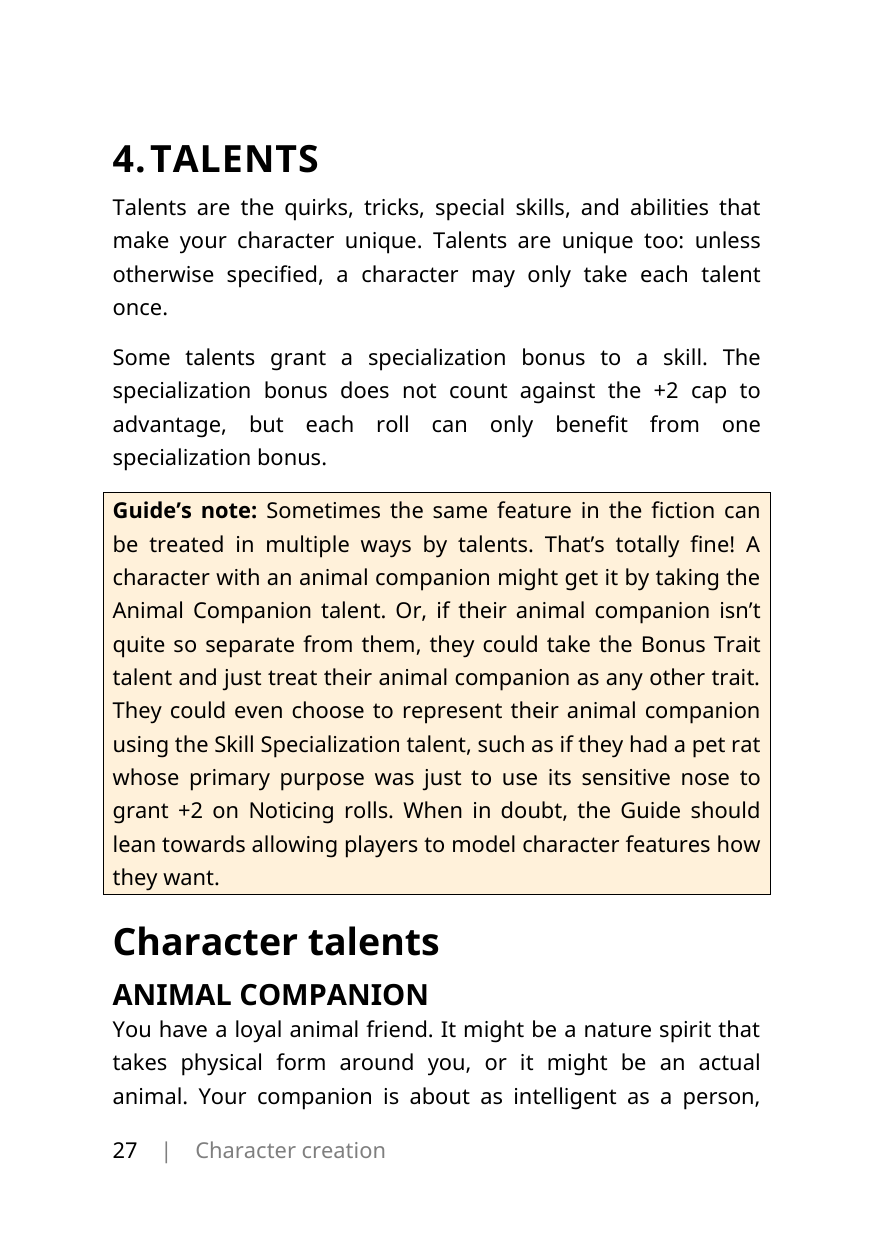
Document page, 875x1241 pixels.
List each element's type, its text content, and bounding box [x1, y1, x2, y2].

subtitle Talents [112, 133, 762, 184]
text Guide’s note: Sometimes the same feature in the fiction can be treated in multiple ways by talents. That’s totally fine! A character with an animal companion might get it by taking the Animal Companion talent. Or, if their animal companion isn’t quite so separate from them, they could take the Bonus Trait talent and just treat their animal companion as any other trait. They could even choose to represent their animal companion using the Skill Specialization talent, such as if they had a pet rat whose primary purpose was just to use its sensitive nose to grant +2 on Noticing rolls. When in doubt, the Guide should lean towards allowing players to model character features how they want. [104, 493, 770, 894]
text Talents are the quirks, tricks, special skills, and abilities that make your character unique. Talents are unique too: unless otherwise specified, a character may only take each talent once. [112, 192, 762, 322]
text Some talents grant a specialization bonus to a skill. The specialization bonus does not count against the +2 cap to advantage, but each roll can only benefit from one specialization bonus. [112, 342, 762, 472]
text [112, 1014, 762, 1111]
subtitle Animal Companion [112, 974, 762, 1014]
subtitle Character talents [112, 915, 762, 966]
